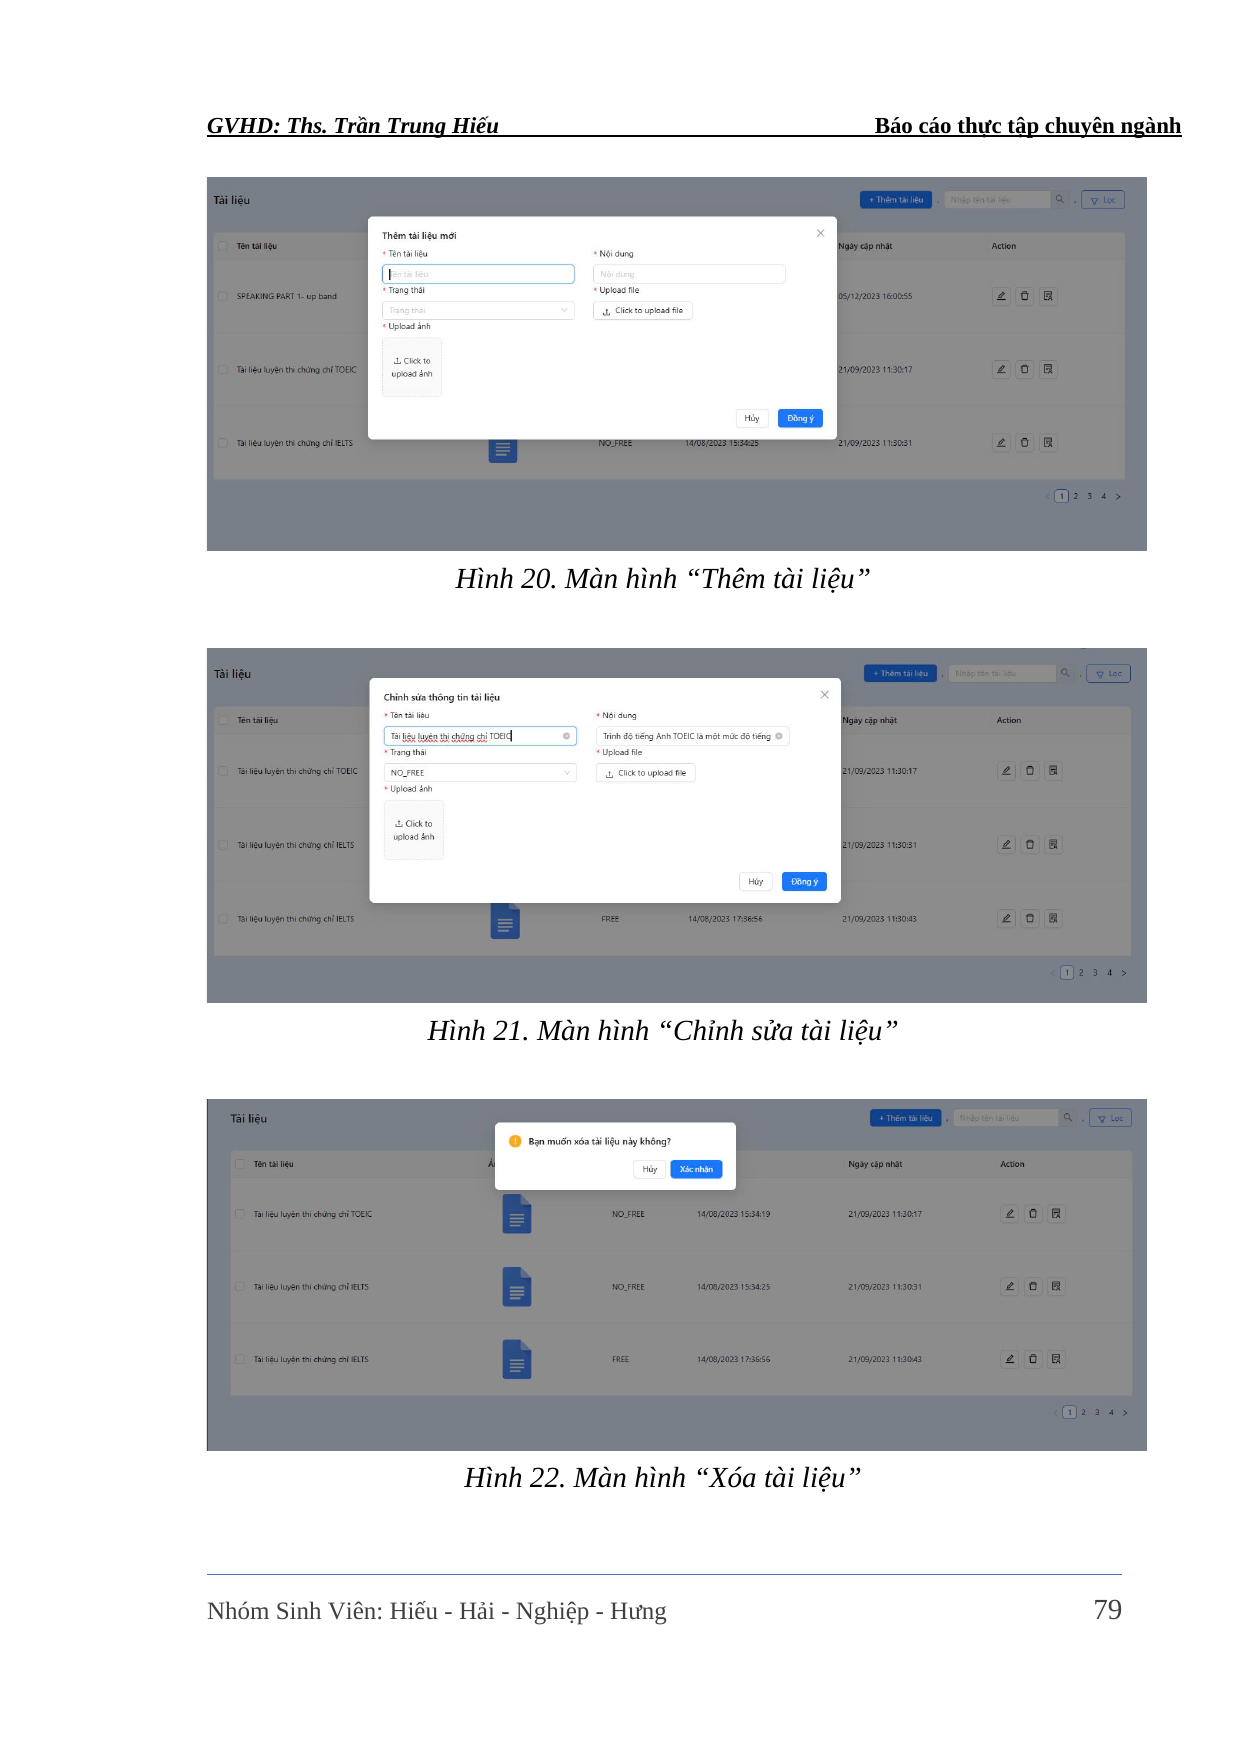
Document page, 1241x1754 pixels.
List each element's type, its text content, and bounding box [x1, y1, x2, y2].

picture [206, 648, 1147, 1003]
picture [206, 1099, 1147, 1451]
text Hình 20. Màn hình “Thêm tài liệu” [207, 561, 1122, 594]
text Hình 22. Màn hình “Xóa tài liệu” [207, 1460, 1122, 1494]
picture [206, 177, 1147, 551]
text Hình 21. Màn hình “Chỉnh sửa tài liệu” [207, 1013, 1122, 1046]
